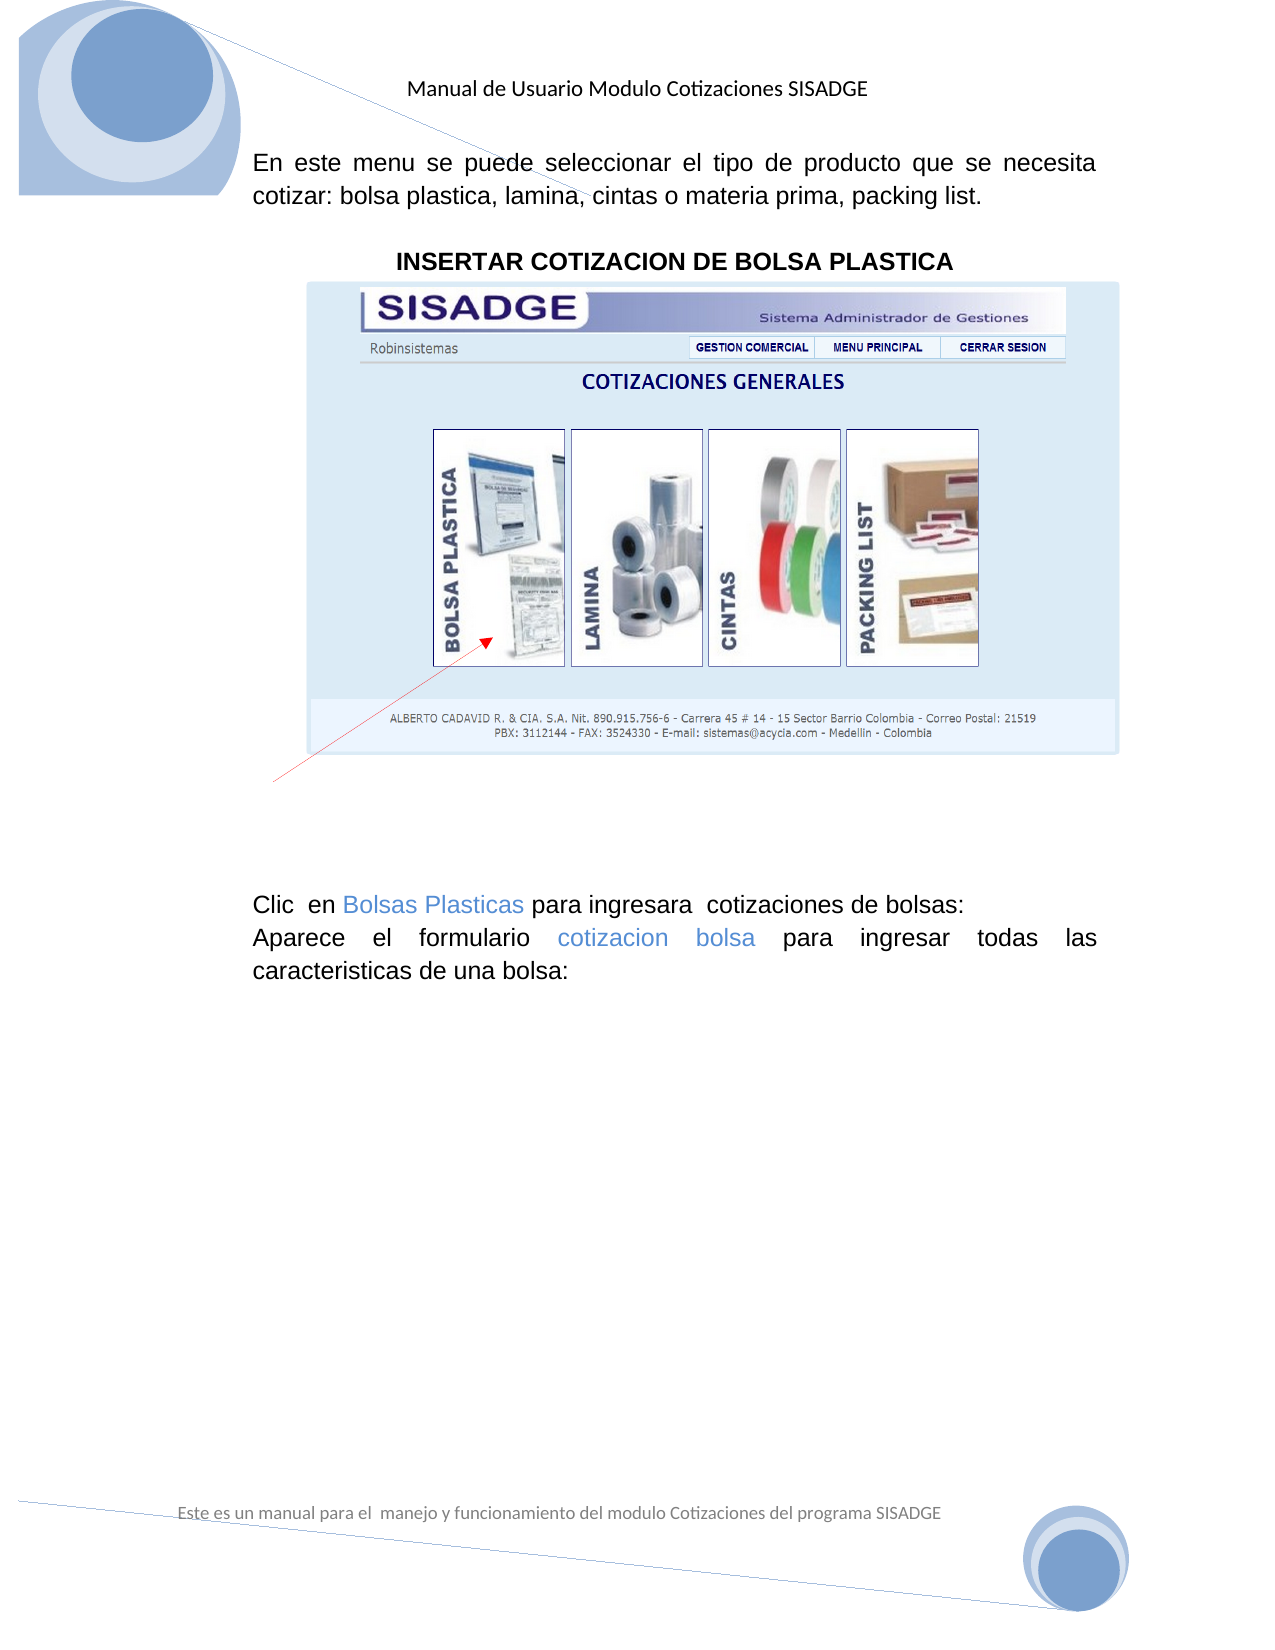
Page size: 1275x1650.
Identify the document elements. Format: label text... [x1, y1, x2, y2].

list Aparece el formulario cotizacion bolsa para ingresar todas las caracteristicas de una bolsa: [252, 923, 1098, 984]
list INSERTAR COTIZACION DE BOLSA PLASTICA [252, 247, 1098, 279]
list Clic en Bolsas Plasticas para ingresara cotizaciones de bolsas: [252, 890, 1098, 918]
picture [252, 279, 1173, 886]
list En este menu se puede seleccionar el tipo de producto que se necesita cotizar: bolsa plastica, lamina, cintas o materia prima, packing list. [252, 148, 1098, 209]
